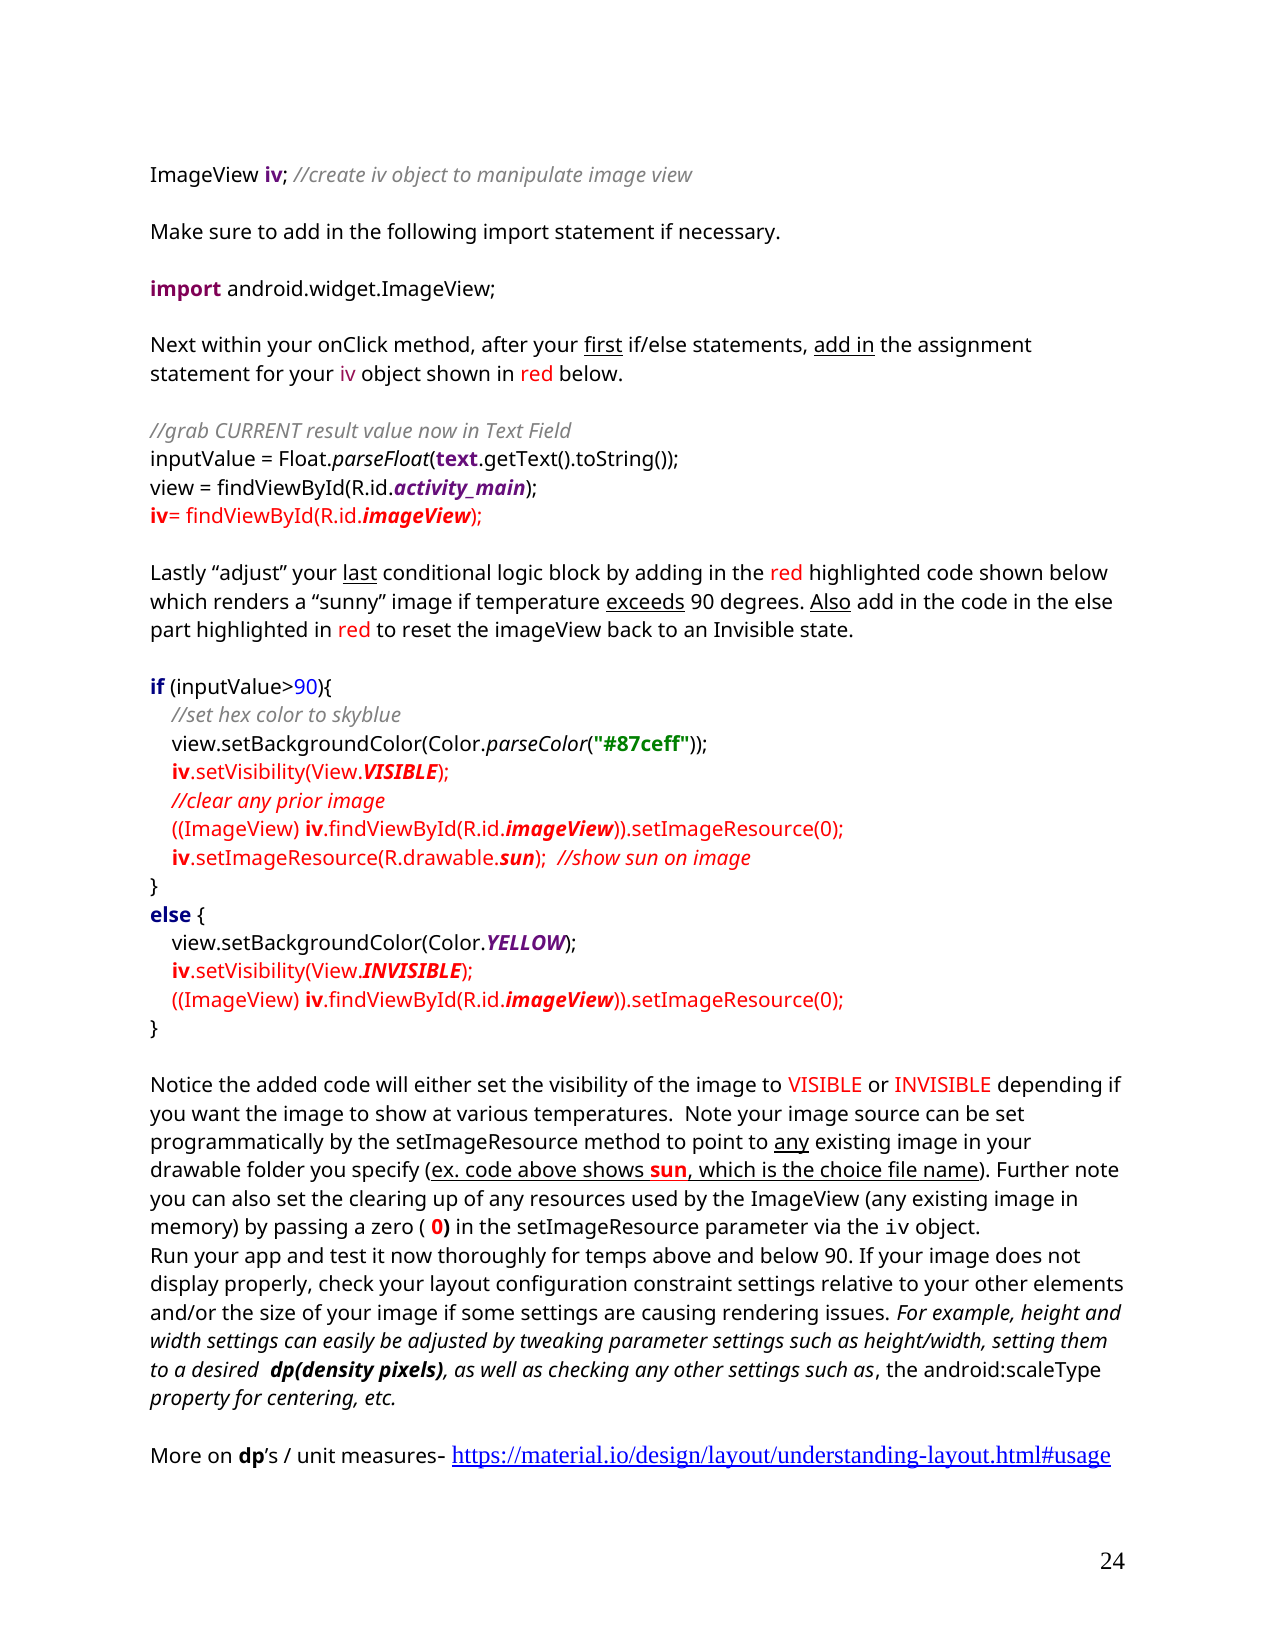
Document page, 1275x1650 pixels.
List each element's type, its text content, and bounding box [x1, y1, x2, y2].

text Run your app and test it now thoroughly for temps above and below 90. If your image does not display properly, check your layout configuration constraint settings relative to your other elements and/or the size of your image if some settings are causing rendering issues. For example, height and width settings can easily be adjusted by tweaking parameter settings such as height/width, setting them to a desired dp(density pixels), as well as checking any other settings such as, the android:scaleType property for centering, etc. [150, 1241, 1125, 1412]
text if (inputValue>90){ //set hex color to skyblue view.setBackgroundColor(Color.parseColor("#87ceff")); iv.setVisibility(View.VISIBLE); //clear any prior image ((ImageView) iv.findViewById(R.id.imageView)).setImageResource(0); iv.setImageResource(R.drawable.sun); //show sun on image } else { view.setBackgroundColor(Color.YELLOW); iv.setVisibility(View.INVISIBLE); ((ImageView) iv.findViewById(R.id.imageView)).setImageResource(0); } [150, 672, 1125, 1042]
text //grab CURRENT result value now in Text Field inputValue = Float.parseFloat(text.getText().toString()); view = findViewById(R.id.activity_main); iv= findViewById(R.id.imageView); [150, 416, 1125, 530]
text Notice the added code will either set the visibility of the image to VISIBLE or INVISIBLE depending if you want the image to show at various temperatures. Note your image source can be set programmatically by the setImageResource method to point to any existing image in your drawable folder you specify (ex. code above shows sun, which is the choice file name). Further note you can also set the clearing up of any resources used by the ImageView (any existing image in memory) by passing a zero ( 0) in the setImageResource parameter via the iv object. [150, 1070, 1125, 1241]
text Lastly “adjust” your last conditional logic block by adding in the red highlighted code shown below which renders a “sunny” image if temperature exceeds 90 degrees. Also add in the code in the else part highlighted in red to reset the imageView back to an Invisible state. [150, 558, 1125, 644]
text Make sure to add in the following import statement if necessary. [150, 217, 1125, 245]
text ImageView iv; //create iv object to manipulate image view [150, 160, 1125, 188]
text Next within your onClick method, after your first if/else statements, add in the assignment statement for your iv object shown in red below. [150, 331, 1125, 387]
text More on dp’s / unit measures- https://material.io/design/layout/understanding-layout.html#usage [150, 1440, 1125, 1469]
text import android.widget.ImageView; [150, 274, 1125, 302]
